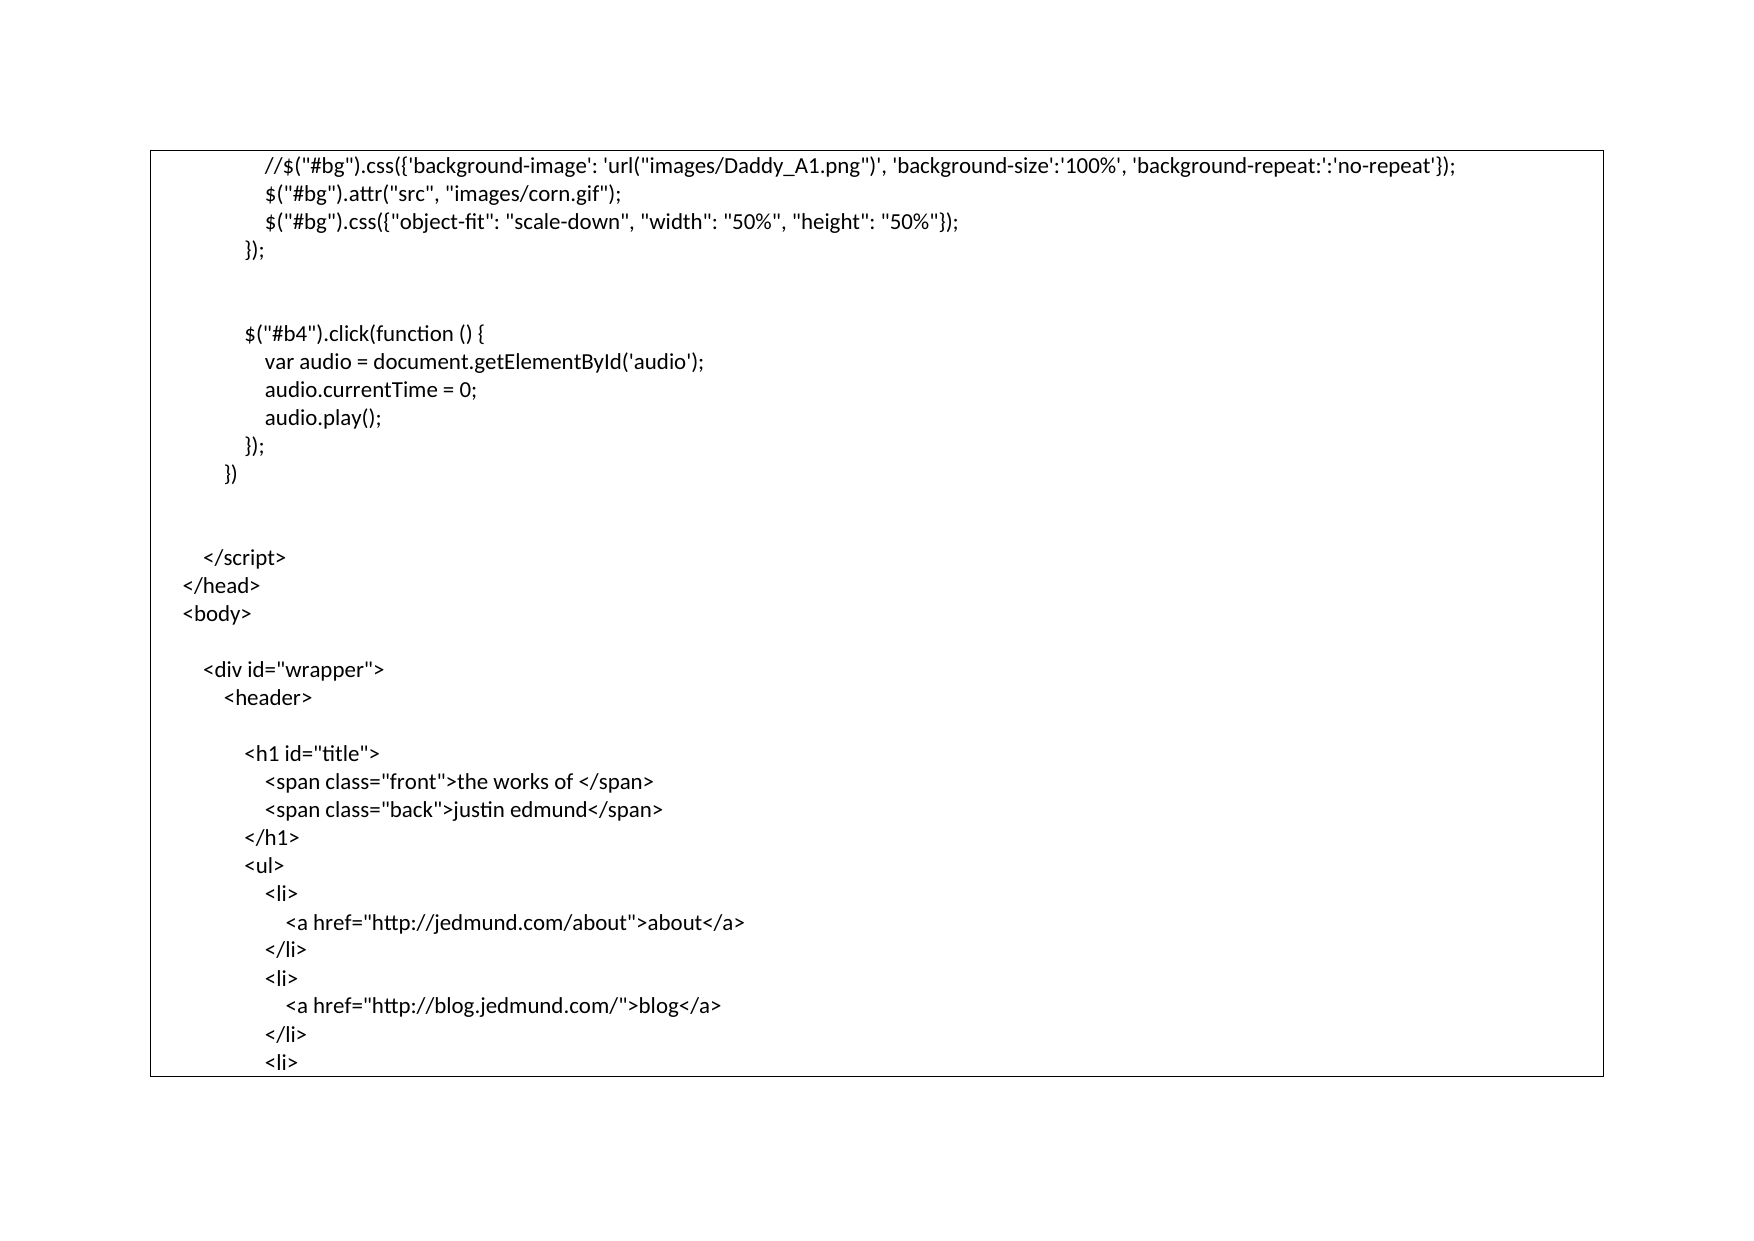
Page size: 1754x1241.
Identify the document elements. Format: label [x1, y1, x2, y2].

table_header [151, 151, 1603, 1076]
